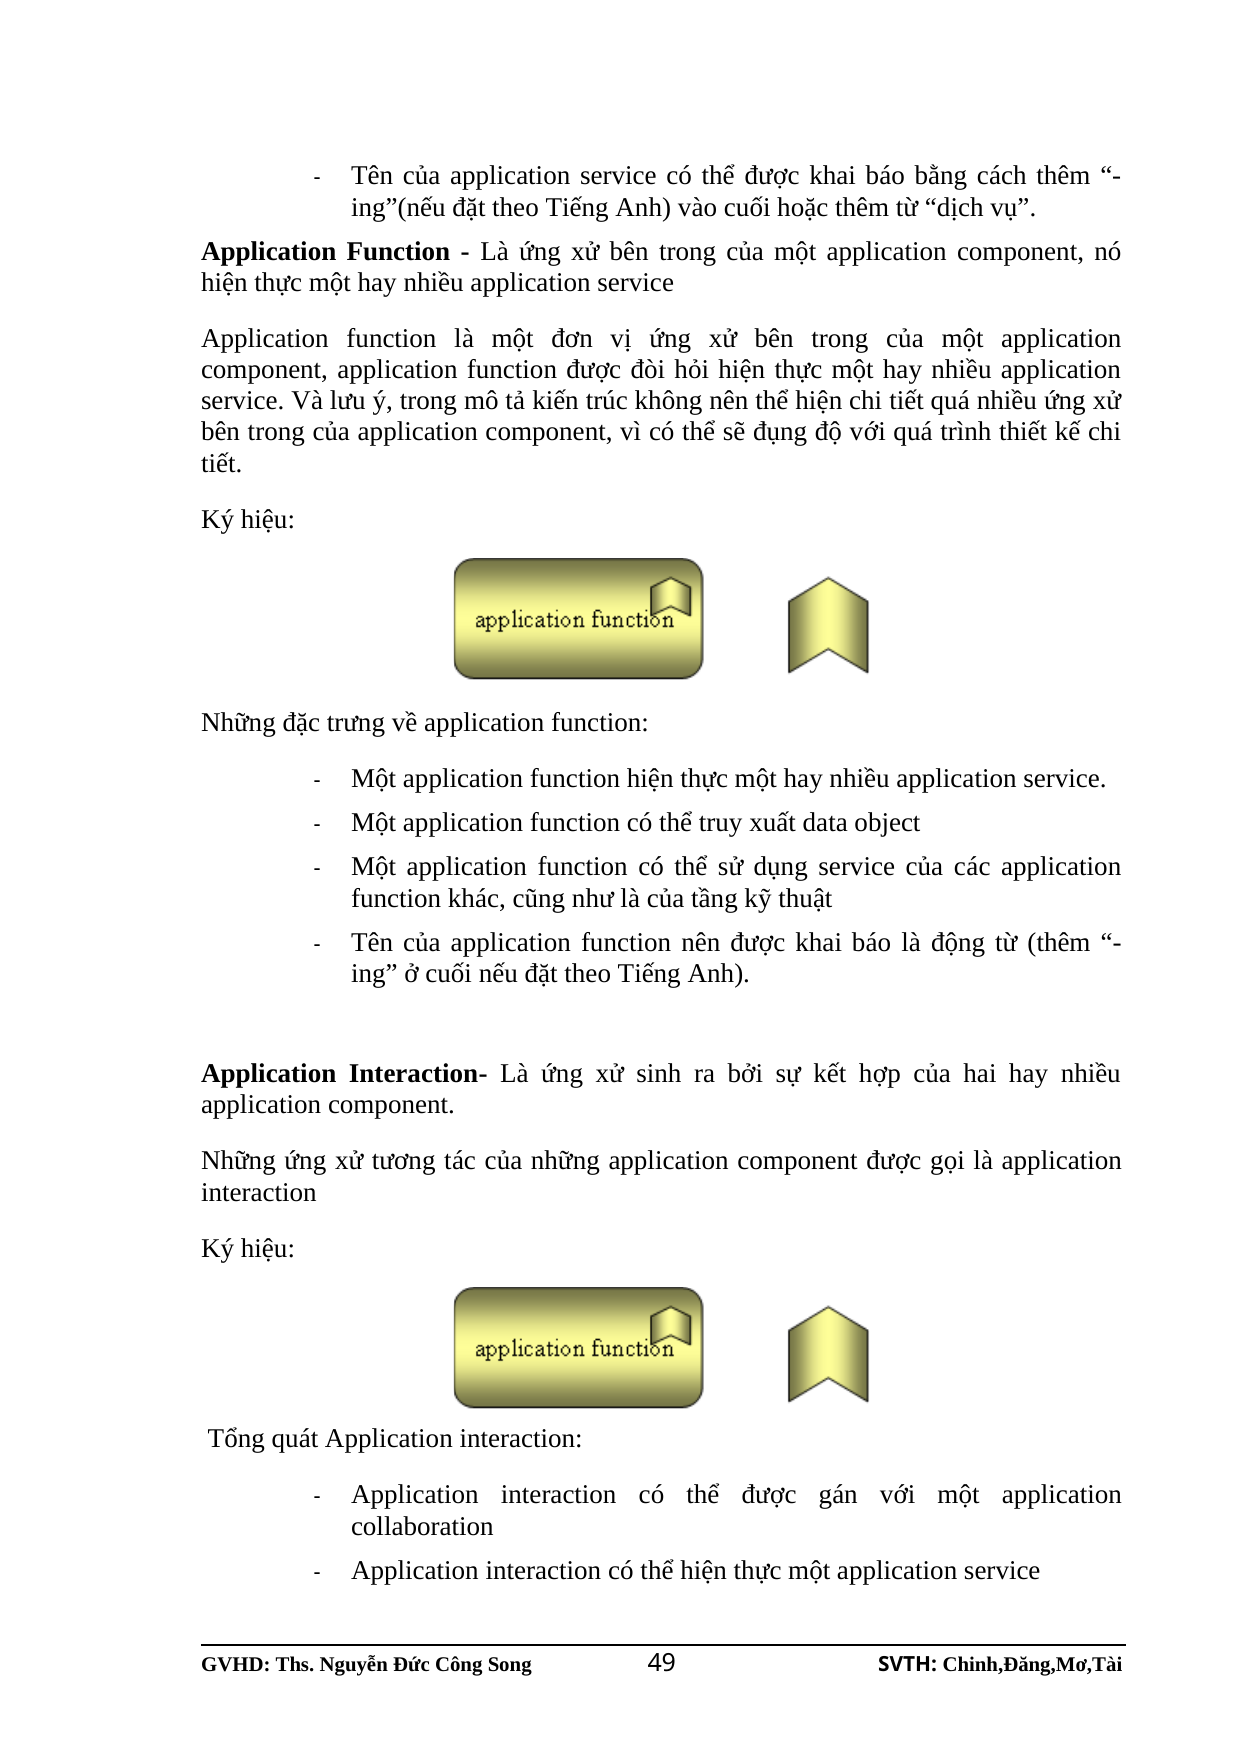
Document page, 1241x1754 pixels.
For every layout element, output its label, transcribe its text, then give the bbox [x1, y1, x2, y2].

text Một application function có thể truy xuất data object [313, 806, 1122, 838]
picture [453, 558, 870, 681]
picture [453, 1287, 870, 1410]
text Tên của application function nên được khai báo là động từ (thêm “-ing” ở cuối nếu đặt theo Tiếng Anh). [313, 926, 1122, 988]
text Những ứng xử tương tác của những application component được gọi là application interaction [201, 1144, 1122, 1207]
text Application Interaction- Là ứng xử sinh ra bởi sự kết hợp của hai hay nhiều application component. [201, 1057, 1122, 1119]
text Ký hiệu: [201, 503, 1122, 534]
text Tên của application service có thể được khai báo bằng cách thêm “-ing”(nếu đặt theo Tiếng Anh) vào cuối hoặc thêm từ “dịch vụ”. [313, 159, 1122, 222]
text Ký hiệu: [201, 1232, 1122, 1263]
text Application function là một đơn vị ứng xử bên trong của một application component, application function được đòi hỏi hiện thực một hay nhiều application service. Và lưu ý, trong mô tả kiến trúc không nên thể hiện chi tiết quá nhiều ứng xử bên trong của application component, vì có thể sẽ đụng độ với quá trình thiết kế chi tiết. [201, 322, 1122, 478]
text Application Function - Là ứng xử bên trong của một application component, nó hiện thực một hay nhiều application service [201, 235, 1122, 297]
text Một application function có thể sử dụng service của các application function khác, cũng như là của tầng kỹ thuật [313, 850, 1122, 913]
text Một application function hiện thực một hay nhiều application service. [313, 762, 1122, 794]
text Những đặc trưng về application function: [201, 706, 1122, 737]
text Application interaction có thể hiện thực một application service [313, 1554, 1122, 1586]
text Tổng quát Application interaction: [201, 1422, 1122, 1453]
text Application interaction có thể được gán với một application collaboration [313, 1478, 1122, 1541]
